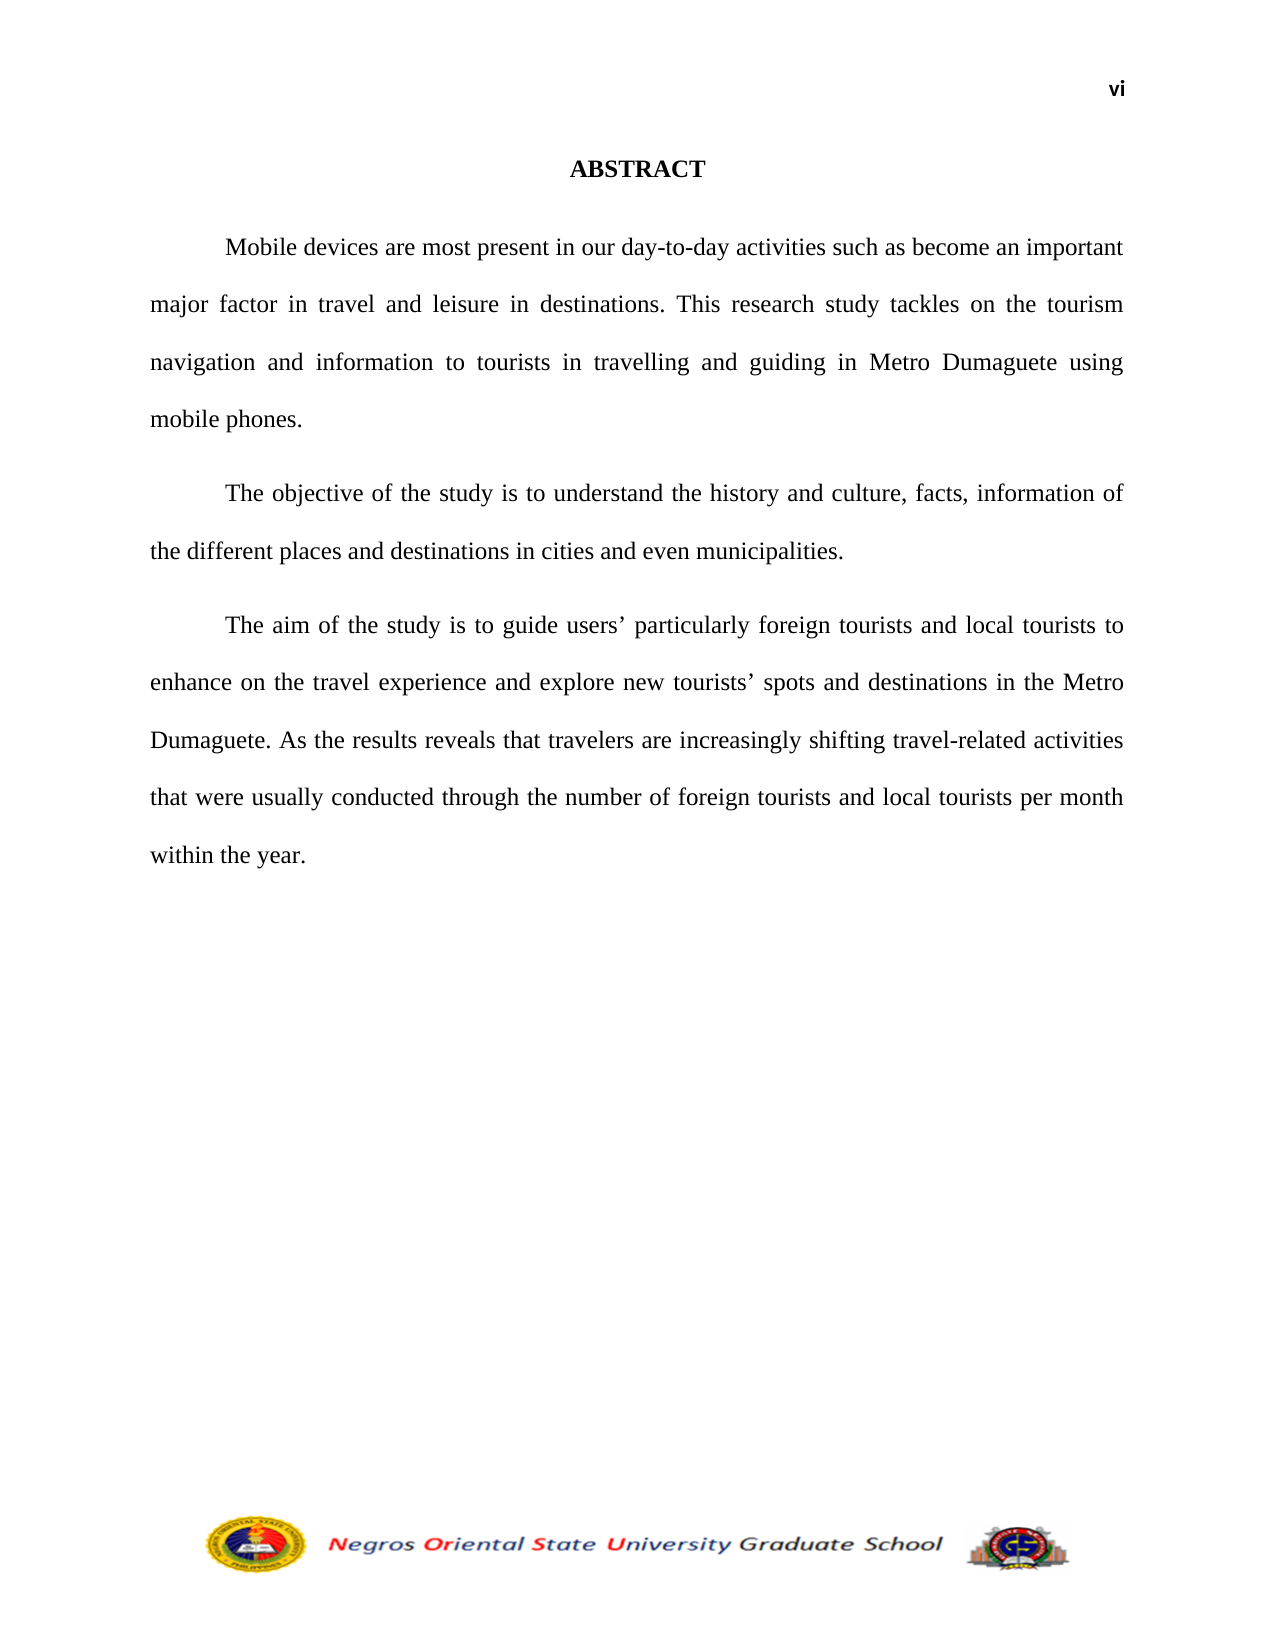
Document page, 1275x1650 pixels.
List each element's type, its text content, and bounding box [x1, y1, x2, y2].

text Mobile devices are most present in our day-to-day activities such as become an important major factor in travel and leisure in destinations. This research study tackles on the tourism navigation and information to tourists in travelling and guiding in Metro Dumaguete using mobile phones. [150, 232, 1125, 433]
text The objective of the study is to understand the history and culture, facts, information of the different places and destinations in cities and even municipalities. [150, 478, 1125, 564]
picture [202, 1513, 1073, 1577]
text The aim of the study is to guide users’ particularly foreign tourists and local tourists to enhance on the travel experience and explore new tourists’ spots and destinations in the Metro Dumaguete. As the results reveals that travelers are increasingly shifting travel-related activities that were usually conducted through the number of foreign tourists and local tourists per month within the year. [150, 610, 1125, 869]
subtitle ABSTRACT [150, 154, 1125, 183]
